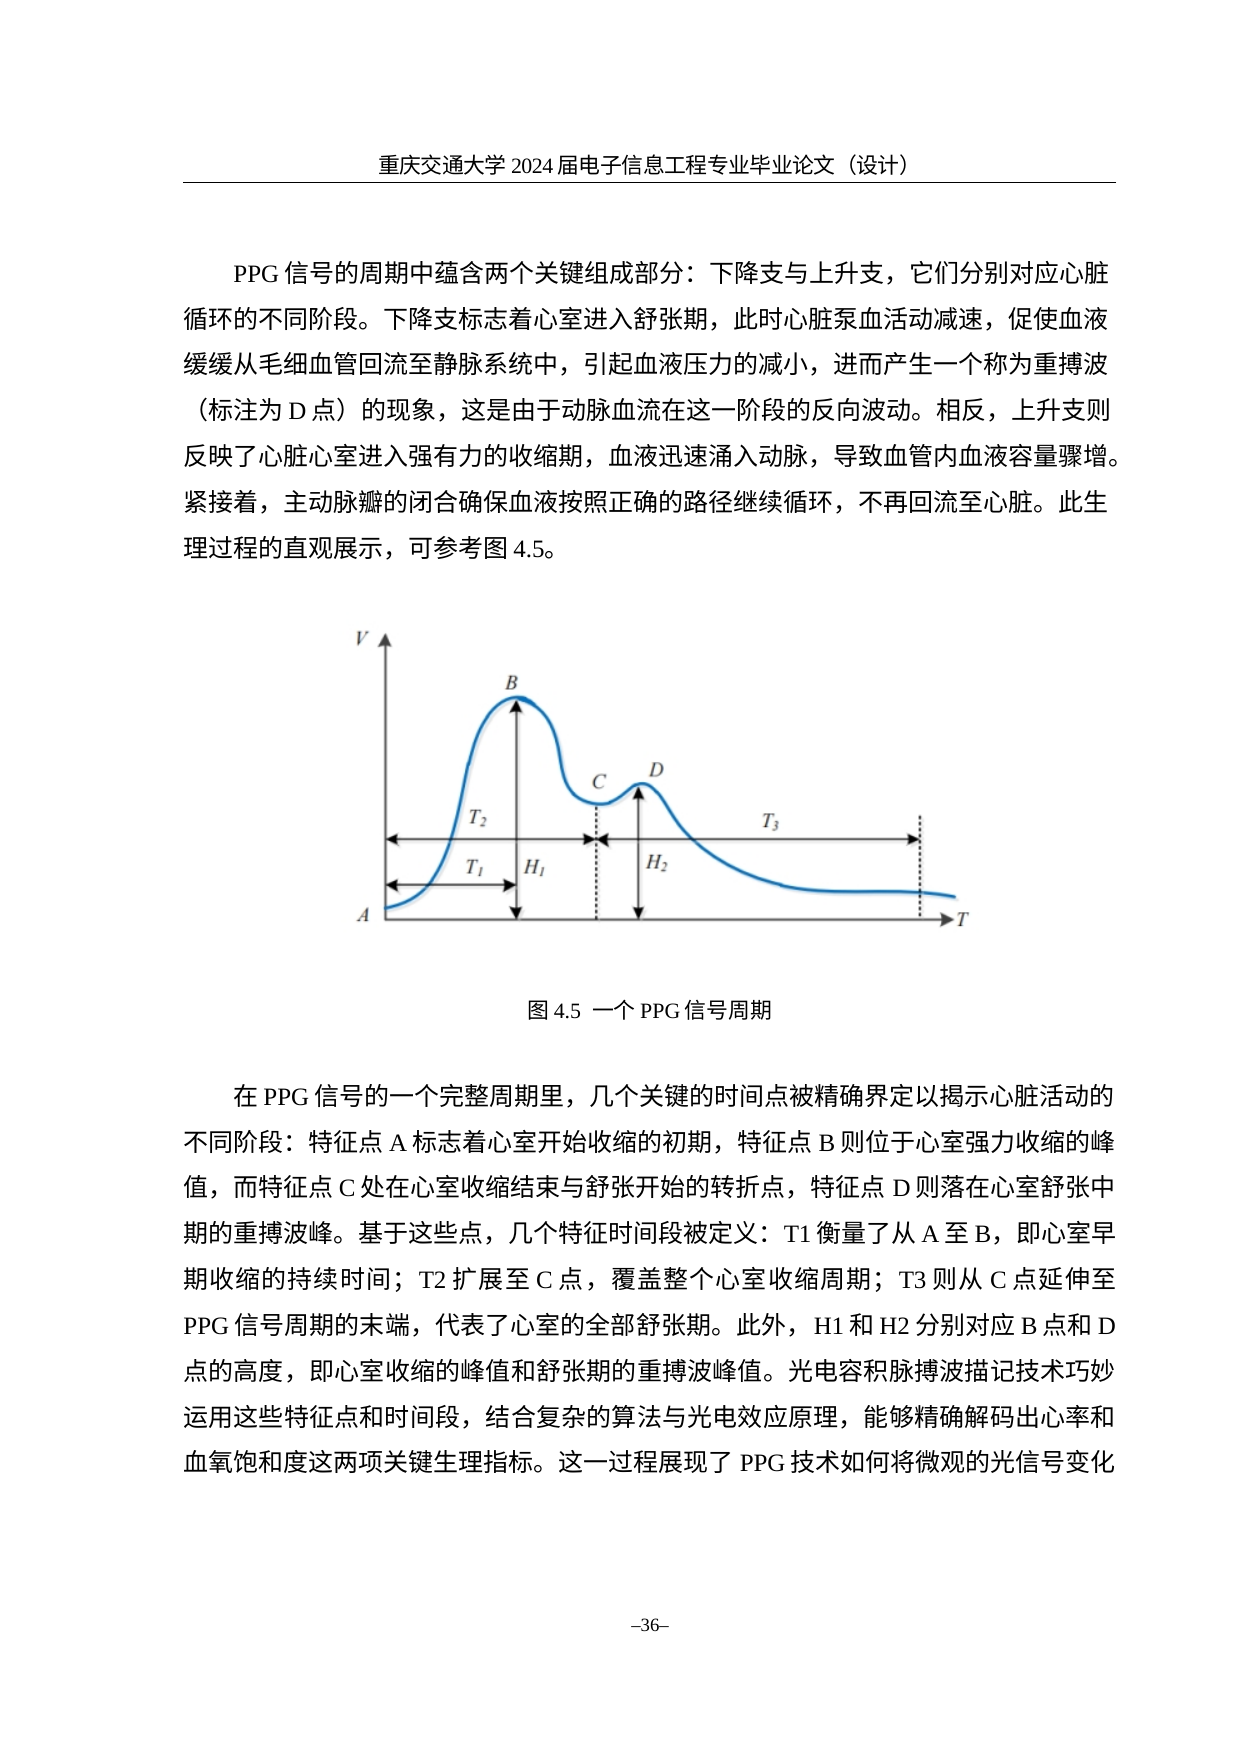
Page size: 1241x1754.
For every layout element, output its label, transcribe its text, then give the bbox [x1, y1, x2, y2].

text 图4.5 一个PPG信号周期 [183, 993, 1116, 1024]
text PPG信号的周期中蕴含两个关键组成部分：下降支与上升支，它们分别对应心脏循环的不同阶段。下降支标志着心室进入舒张期，此时心脏泵血活动减速，促使血液缓缓从毛细血管回流至静脉系统中，引起血液压力的减小，进而产生一个称为重搏波（标注为D点）的现象，这是由于动脉血流在这一阶段的反向波动。相反，上升支则反映了心脏心室进入强有力的收缩期，血液迅速涌入动脉，导致血管内血液容量骤增。紧接着，主动脉瓣的闭合确保血液按照正确的路径继续循环，不再回流至心脏。此生理过程的直观展示，可参考图4.5。 [183, 246, 1116, 566]
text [183, 1068, 1116, 1481]
picture [299, 612, 1000, 950]
